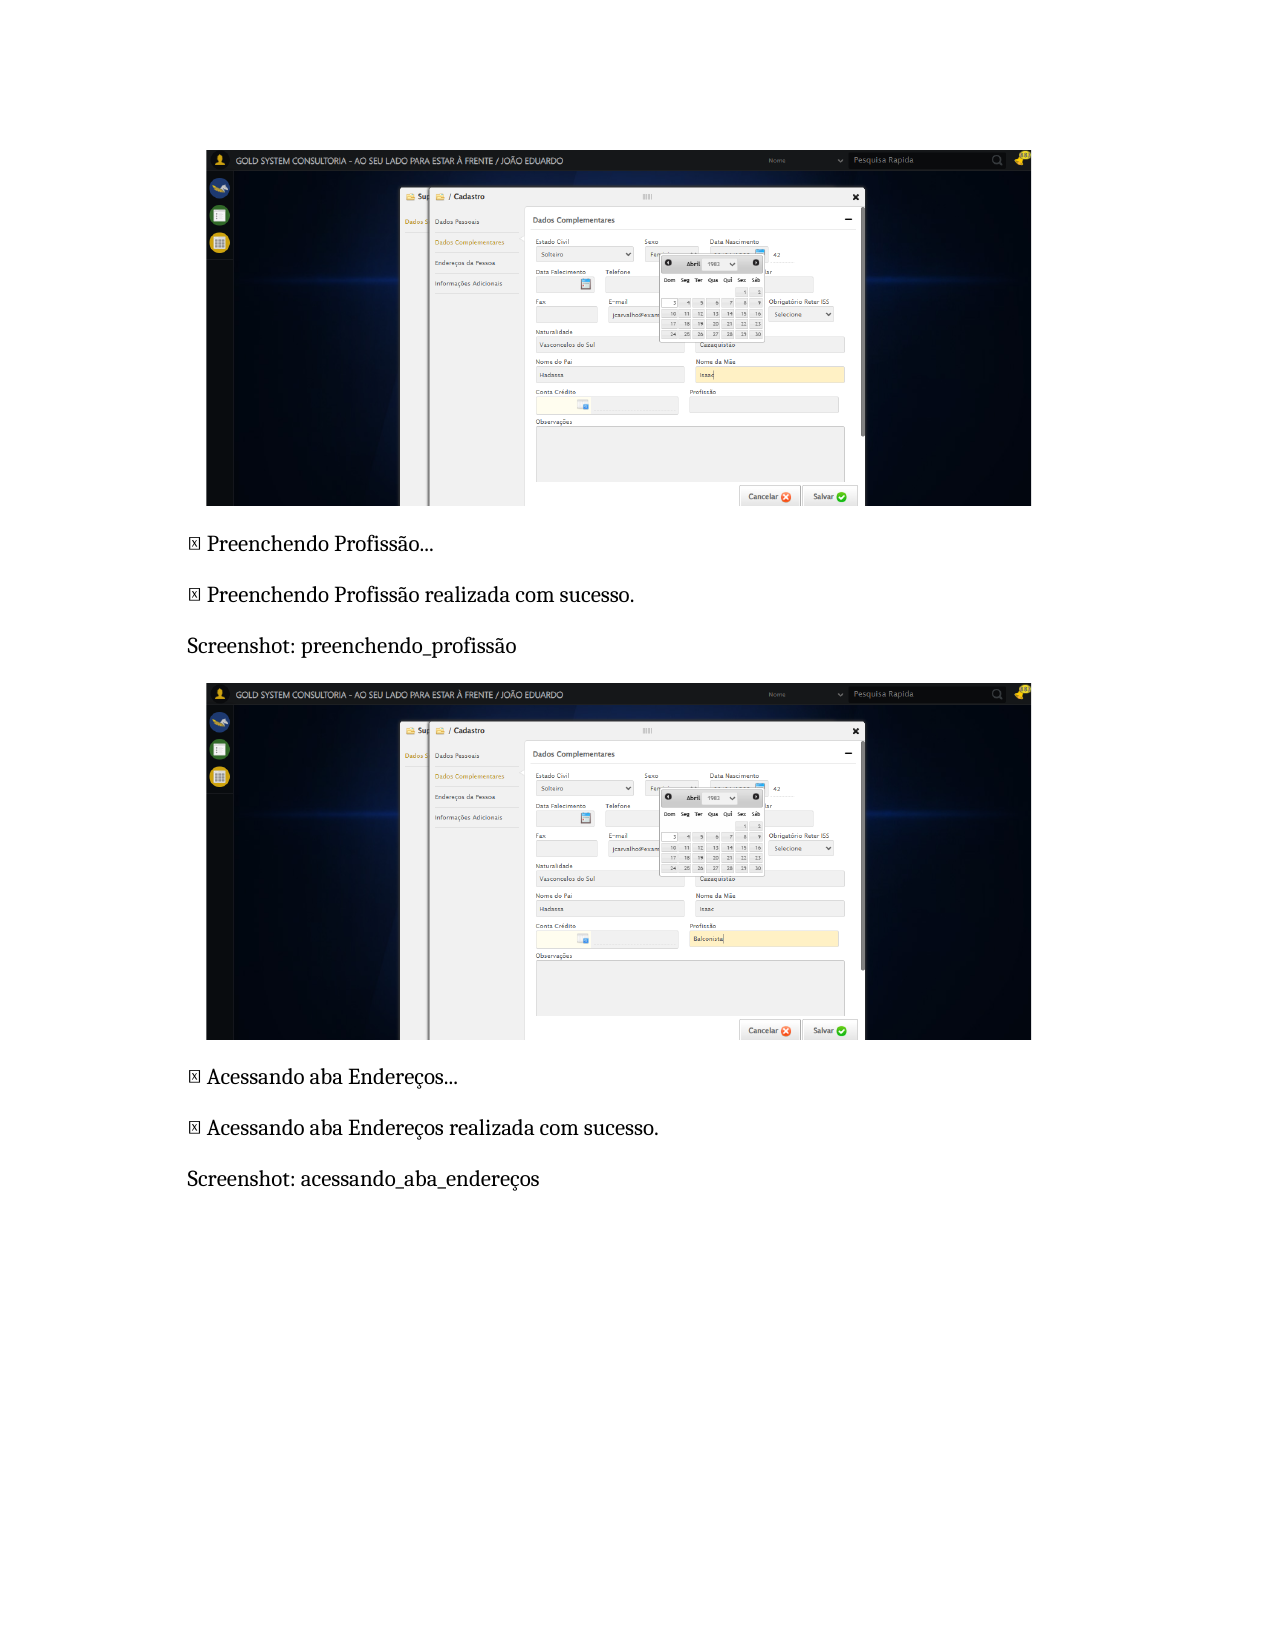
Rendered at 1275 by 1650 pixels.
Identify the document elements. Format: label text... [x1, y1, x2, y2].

text Screenshot: acessando_aba_endereços [187, 1166, 1087, 1192]
text 🔄 Acessando aba Endereços... [187, 1064, 1087, 1090]
picture [206, 683, 1032, 1040]
text 🔄 Preenchendo Profissão... [187, 530, 1087, 557]
text ✅ Preenchendo Profissão realizada com sucesso. [187, 581, 1087, 608]
text Screenshot: preenchendo_profissão [187, 632, 1087, 659]
text ✅ Acessando aba Endereços realizada com sucesso. [187, 1115, 1087, 1141]
picture [206, 150, 1032, 506]
